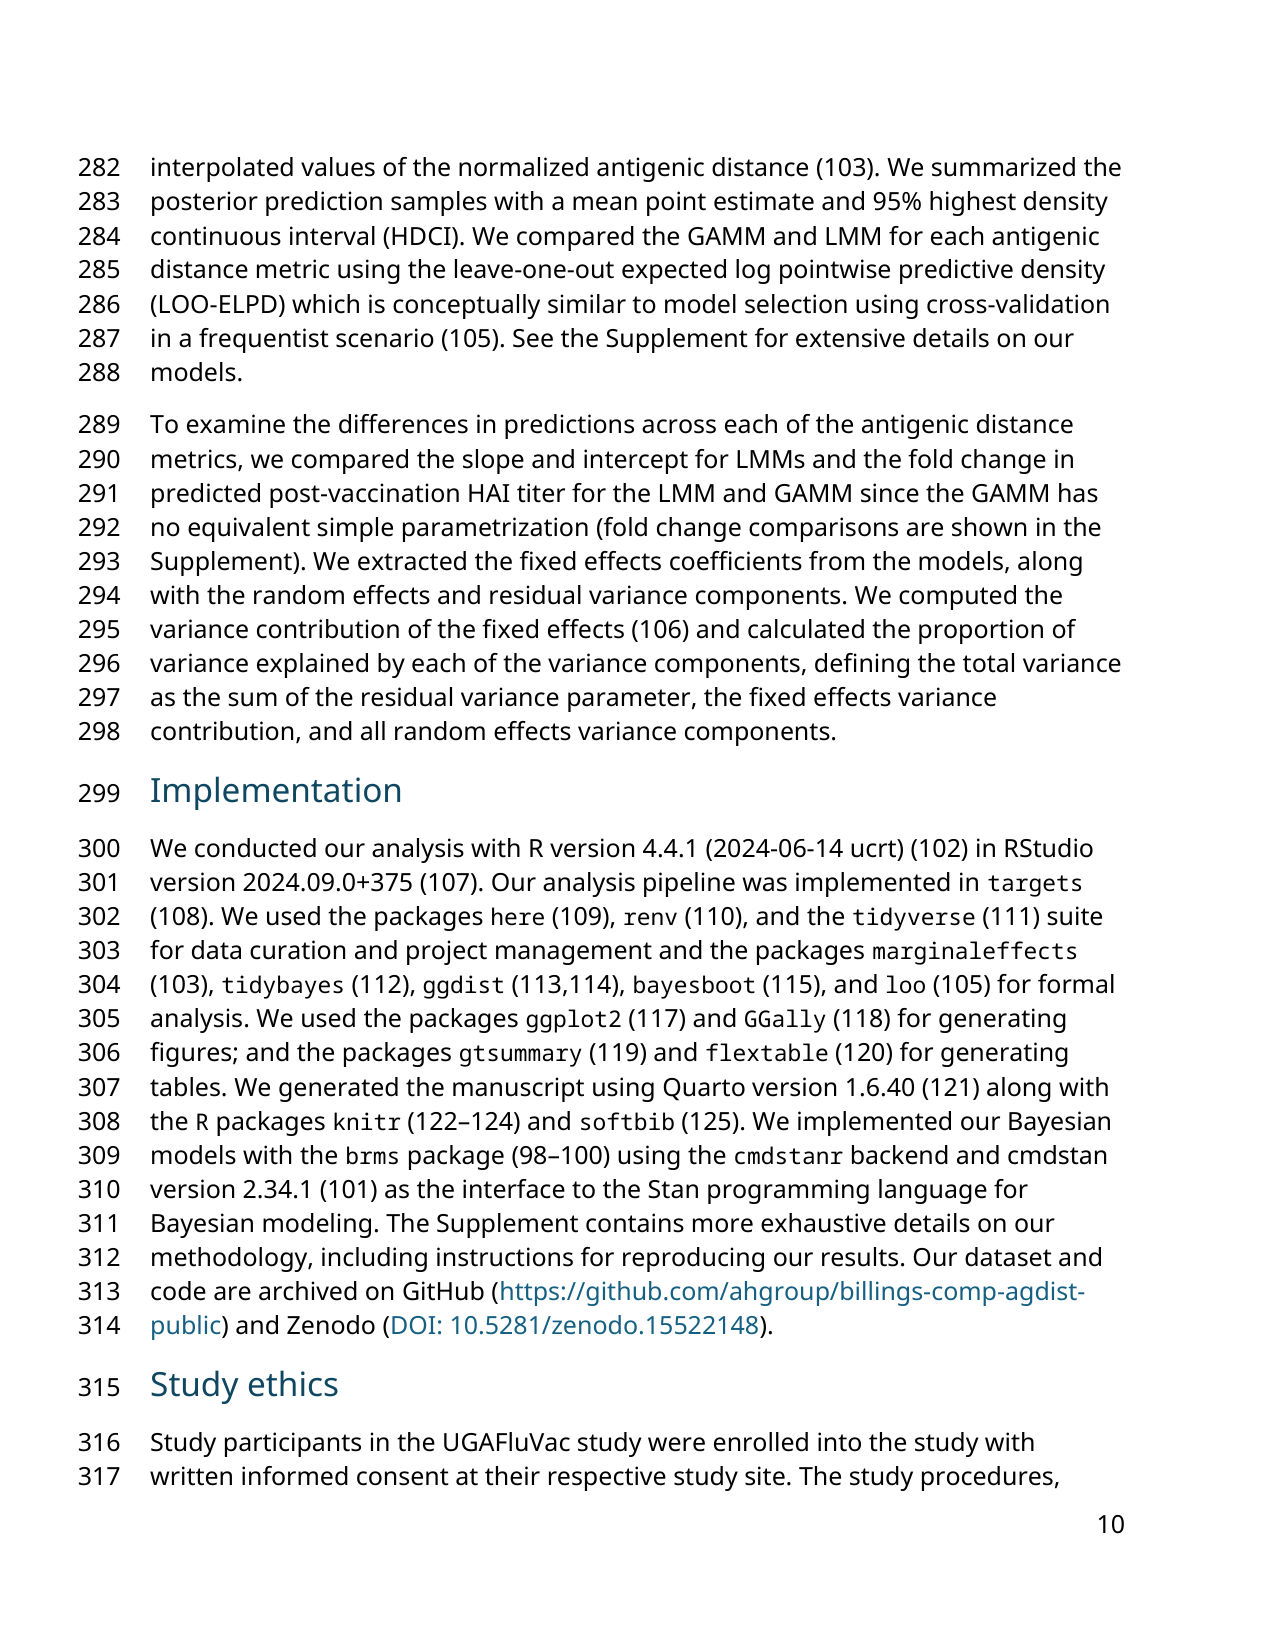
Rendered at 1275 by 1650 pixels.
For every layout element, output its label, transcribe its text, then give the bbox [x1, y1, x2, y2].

subtitle Implementation [150, 767, 1125, 812]
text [150, 150, 1125, 388]
text We conducted our analysis with R version 4.4.1 (2024-06-14 ucrt) (102) in RStudio version 2024.09.0+375 (107). Our analysis pipeline was implemented in targets (108). We used the packages here (109), renv (110), and the tidyverse (111) suite for data curation and project management and the packages marginaleffects (103), tidybayes (112), ggdist (113,114), bayesboot (115), and loo (105) for formal analysis. We used the packages ggplot2 (117) and GGally (118) for generating figures; and the packages gtsummary (119) and flextable (120) for generating tables. We generated the manuscript using Quarto version 1.6.40 (121) along with the R packages knitr (122–124) and softbib (125). We implemented our Bayesian models with the brms package (98–100) using the cmdstanr backend and cmdstan version 2.34.1 (101) as the interface to the Stan programming language for Bayesian modeling. The Supplement contains more exhaustive details on our methodology, including instructions for reproducing our results. Our dataset and code are archived on GitHub (https://github.com/ahgroup/billings-comp-agdist-public) and Zenodo (DOI: 10.5281/zenodo.15522148). [150, 831, 1125, 1342]
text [150, 1424, 1125, 1493]
text To examine the differences in predictions across each of the antigenic distance metrics, we compared the slope and intercept for LMMs and the fold change in predicted post-vaccination HAI titer for the LMM and GAMM since the GAMM has no equivalent simple parametrization (fold change comparisons are shown in the Supplement). We extracted the fixed effects coefficients from the models, along with the random effects and residual variance components. We computed the variance contribution of the fixed effects (106) and calculated the proportion of variance explained by each of the variance components, defining the total variance as the sum of the residual variance parameter, the fixed effects variance contribution, and all random effects variance components. [150, 407, 1125, 748]
subtitle Study ethics [150, 1360, 1125, 1406]
